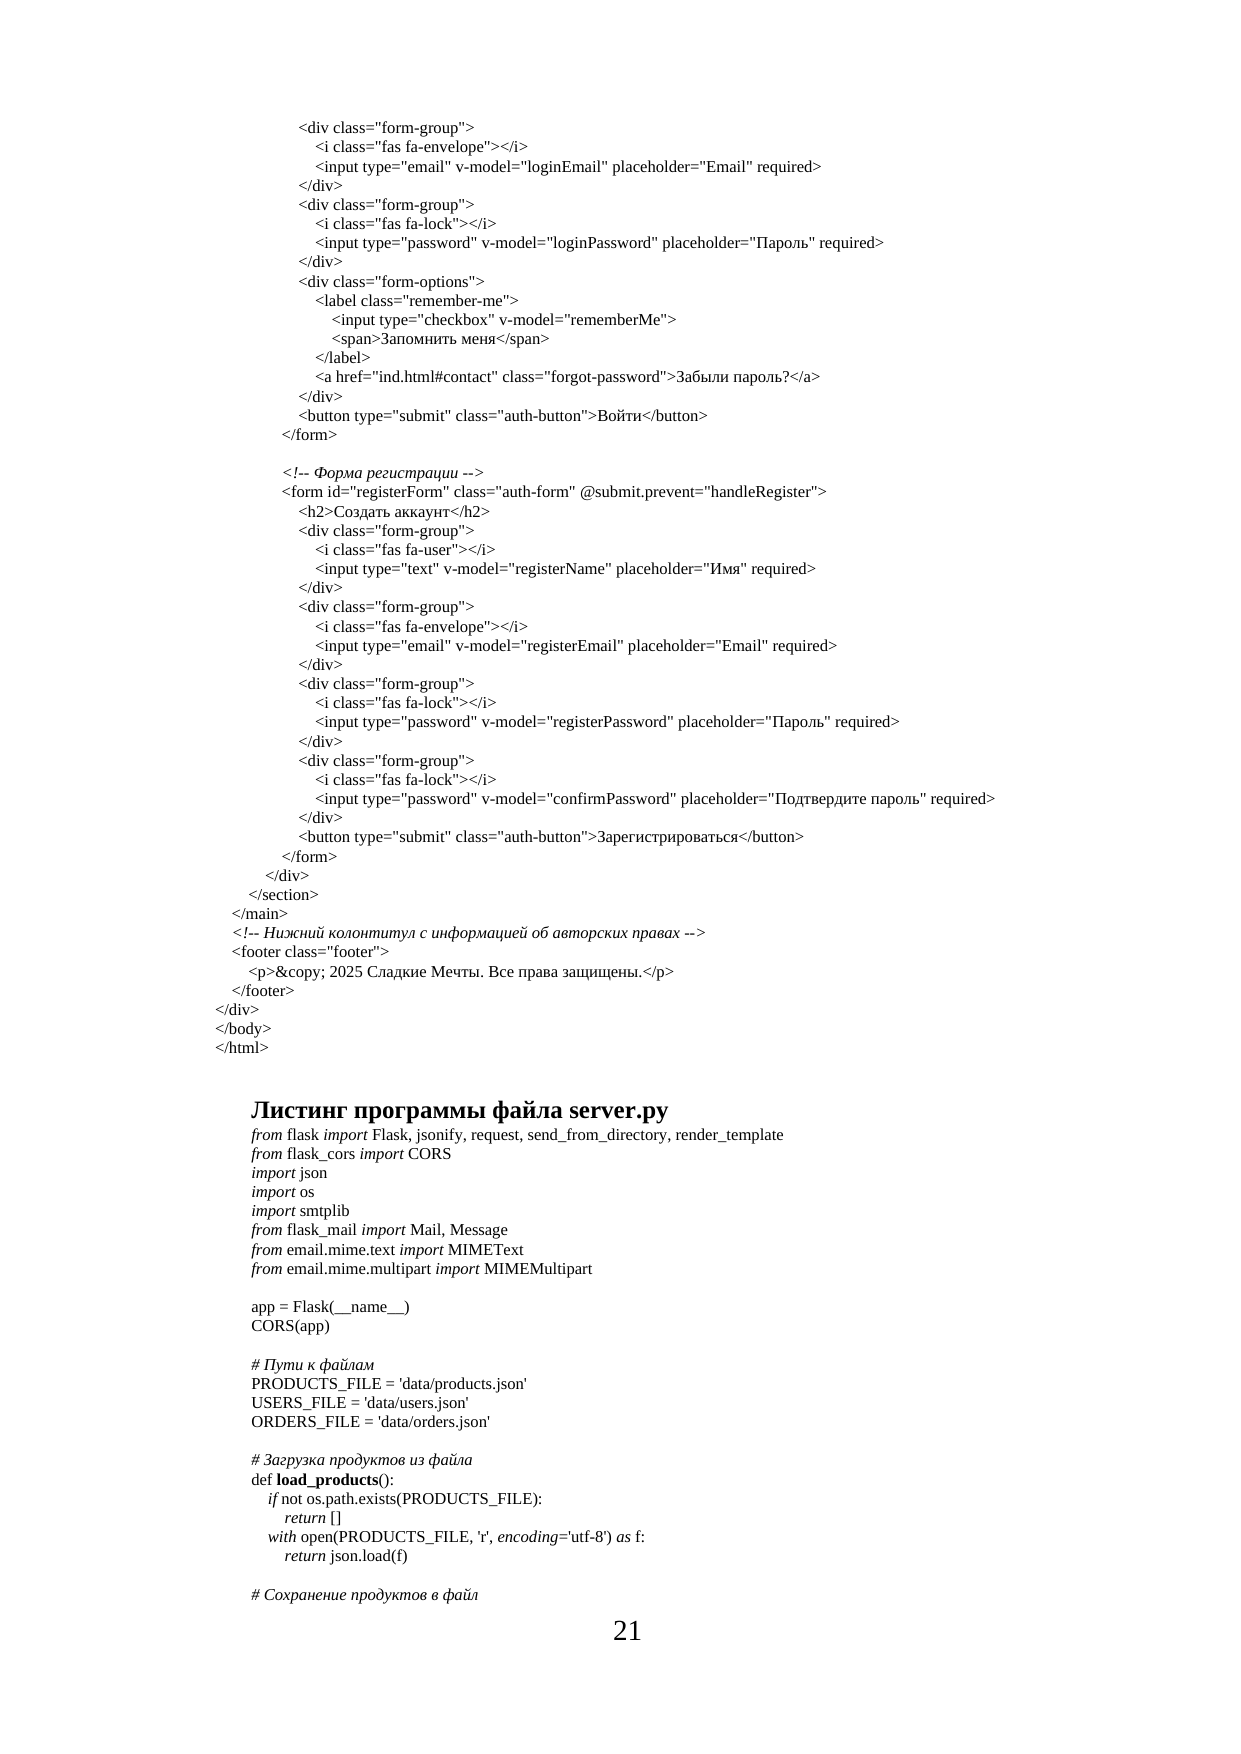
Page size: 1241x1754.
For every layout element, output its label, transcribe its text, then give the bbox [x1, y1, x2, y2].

text <i class="fas fa-user"></i> [177, 540, 1152, 559]
text # Загрузка продуктов из файла [177, 1450, 1078, 1469]
text Листинг программы файла server.py [177, 1096, 1078, 1124]
text from email.mime.text import MIMEText [177, 1239, 1078, 1258]
text # Сохранение продуктов в файл [177, 1584, 1078, 1603]
text <input type="email" v-model="loginEmail" placeholder="Email" required> [177, 156, 1152, 176]
text <button type="submit" class="auth-button">Зарегистрироваться</button> [177, 827, 1152, 846]
text <!-- Форма регистрации --> [177, 463, 1152, 482]
text <input type="password" v-model="confirmPassword" placeholder="Подтвердите пароль" required> [177, 789, 1152, 808]
text <footer class="footer"> [177, 942, 1152, 961]
text <label class="remember-me"> [177, 291, 1152, 310]
text </div> [177, 176, 1152, 195]
text def load_products(): [177, 1469, 1078, 1488]
text ORDERS_FILE = 'data/orders.json' [177, 1412, 1078, 1431]
text if not os.path.exists(PRODUCTS_FILE): [177, 1488, 1078, 1508]
text <form id="registerForm" class="auth-form" @submit.prevent="handleRegister"> [177, 482, 1152, 501]
text <i class="fas fa-lock"></i> [177, 770, 1152, 789]
text </div> [177, 731, 1152, 751]
text from flask_mail import Mail, Message [177, 1220, 1078, 1239]
text app = Flask(__name__) [177, 1297, 1078, 1316]
text <p>&copy; 2025 Сладкие Мечты. Все права защищены.</p> [177, 961, 1152, 981]
text <span>Запомнить меня</span> [177, 329, 1152, 348]
text from flask_cors import CORS [177, 1143, 1078, 1163]
text import json [177, 1163, 1078, 1182]
text <div class="form-group"> [177, 751, 1152, 770]
text </footer> [177, 981, 1152, 1000]
text <div class="form-group"> [177, 597, 1152, 616]
text from flask import Flask, jsonify, request, send_from_directory, render_template [177, 1124, 1078, 1143]
text <a href="ind.html#contact" class="forgot-password">Забыли пароль?</a> [177, 367, 1152, 386]
text <i class="fas fa-lock"></i> [177, 214, 1152, 233]
text USERS_FILE = 'data/users.json' [177, 1393, 1078, 1412]
text <h2>Создать аккаунт</h2> [177, 501, 1152, 521]
text <div class="form-options"> [177, 271, 1152, 291]
text PRODUCTS_FILE = 'data/products.json' [177, 1373, 1078, 1393]
text import smtplib [177, 1201, 1078, 1220]
text with open(PRODUCTS_FILE, 'r', encoding='utf-8') as f: [177, 1527, 1078, 1546]
text <input type="text" v-model="registerName" placeholder="Имя" required> [177, 559, 1152, 578]
text return json.load(f) [177, 1546, 1078, 1565]
text import os [177, 1182, 1078, 1201]
text CORS(app) [177, 1316, 1078, 1335]
text <i class="fas fa-lock"></i> [177, 693, 1152, 712]
text <!-- Нижний колонтитул с информацией об авторских правах --> [177, 923, 1152, 942]
text <input type="email" v-model="registerEmail" placeholder="Email" required> [177, 636, 1152, 655]
text </label> [177, 348, 1152, 367]
text </div> [177, 808, 1152, 827]
text </div> [177, 252, 1152, 271]
text <input type="password" v-model="registerPassword" placeholder="Пароль" required> [177, 712, 1152, 731]
text <i class="fas fa-envelope"></i> [177, 137, 1152, 156]
text </section> [177, 885, 1152, 904]
text <div class="form-group"> [177, 521, 1152, 540]
text </body> [177, 1019, 1152, 1038]
text <div class="form-group"> [177, 674, 1152, 693]
text </main> [177, 904, 1152, 923]
text </div> [177, 578, 1152, 597]
text from email.mime.multipart import MIMEMultipart [177, 1258, 1078, 1278]
text <div class="form-group"> [177, 118, 1152, 137]
text <i class="fas fa-envelope"></i> [177, 616, 1152, 636]
text return [] [177, 1508, 1078, 1527]
text <button type="submit" class="auth-button">Войти</button> [177, 406, 1152, 425]
text </div> [177, 386, 1152, 406]
text <div class="form-group"> [177, 195, 1152, 214]
text # Пути к файлам [177, 1354, 1078, 1373]
text </div> [177, 655, 1152, 674]
text </div> [177, 866, 1152, 885]
text </html> [177, 1038, 1152, 1057]
text </form> [177, 846, 1152, 866]
text <input type="password" v-model="loginPassword" placeholder="Пароль" required> [177, 233, 1152, 252]
text <input type="checkbox" v-model="rememberMe"> [177, 310, 1152, 329]
text </form> [177, 425, 1152, 444]
text </div> [177, 1000, 1152, 1019]
